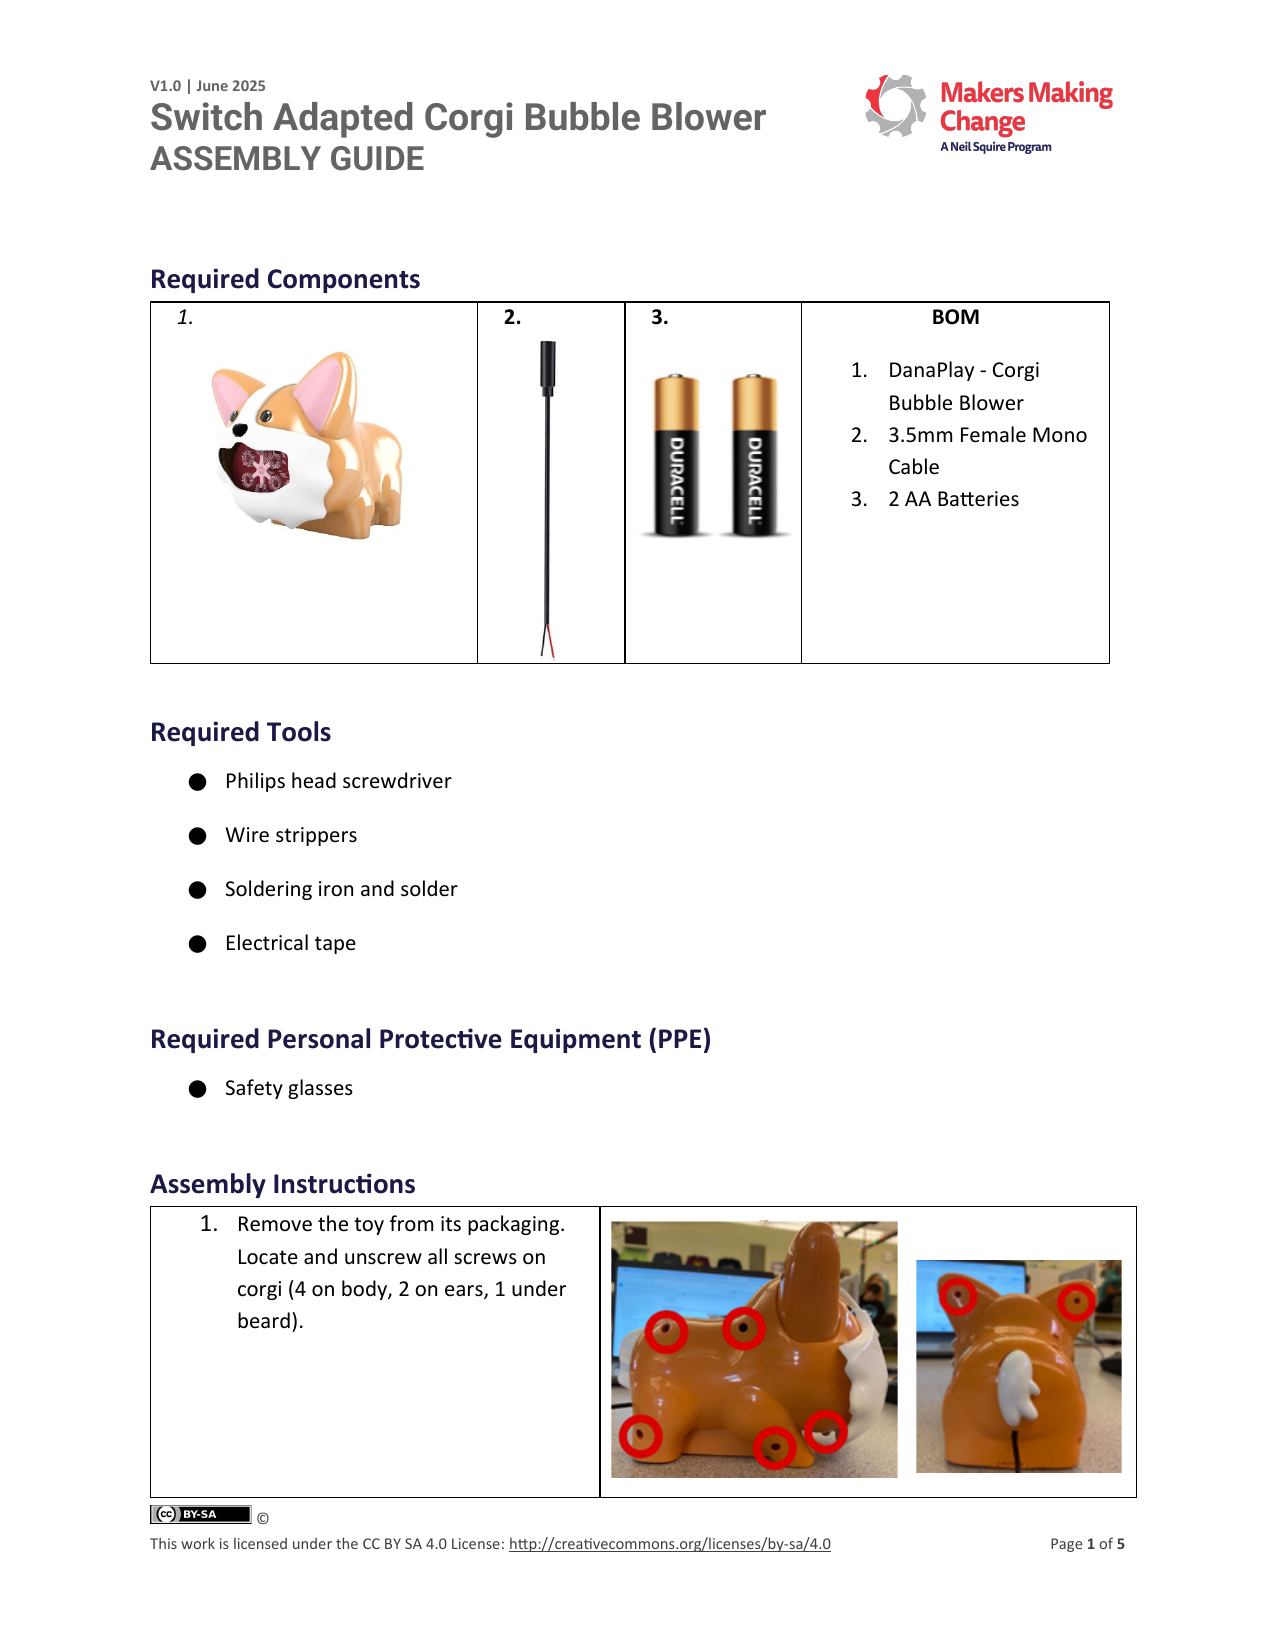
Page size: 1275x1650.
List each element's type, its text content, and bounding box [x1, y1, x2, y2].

table_header [151, 303, 477, 662]
subtitle Required Personal Protective Equipment (PPE) [150, 1020, 1125, 1056]
picture [526, 338, 575, 663]
table_header [626, 303, 801, 662]
table_header Remove the toy from its packaging. Locate and unscrew all screws on corgi (4 on body, 2 on ears, 1 under beard). [151, 1207, 599, 1497]
table_header BOM DanaPlay - Corgi Bubble Blower 3.5mm Female Mono Cable 2 AA Batteries [802, 303, 1109, 662]
list Soldering iron and solder [187, 862, 1125, 909]
picture [611, 1220, 898, 1478]
picture [865, 75, 1113, 154]
subtitle Assembly Instructions [150, 1165, 1125, 1201]
subtitle Required Components [150, 261, 1125, 296]
picture [916, 1260, 1122, 1473]
table_header [601, 1207, 1136, 1497]
subtitle Required Tools [150, 713, 1125, 749]
list Philips head screwdriver [187, 754, 1125, 801]
picture [634, 366, 795, 548]
picture [200, 349, 418, 542]
list Electrical tape [187, 916, 1125, 963]
list Wire strippers [187, 808, 1125, 855]
list Safety glasses [187, 1061, 1125, 1108]
table_header [478, 303, 624, 662]
picture [150, 1505, 252, 1524]
